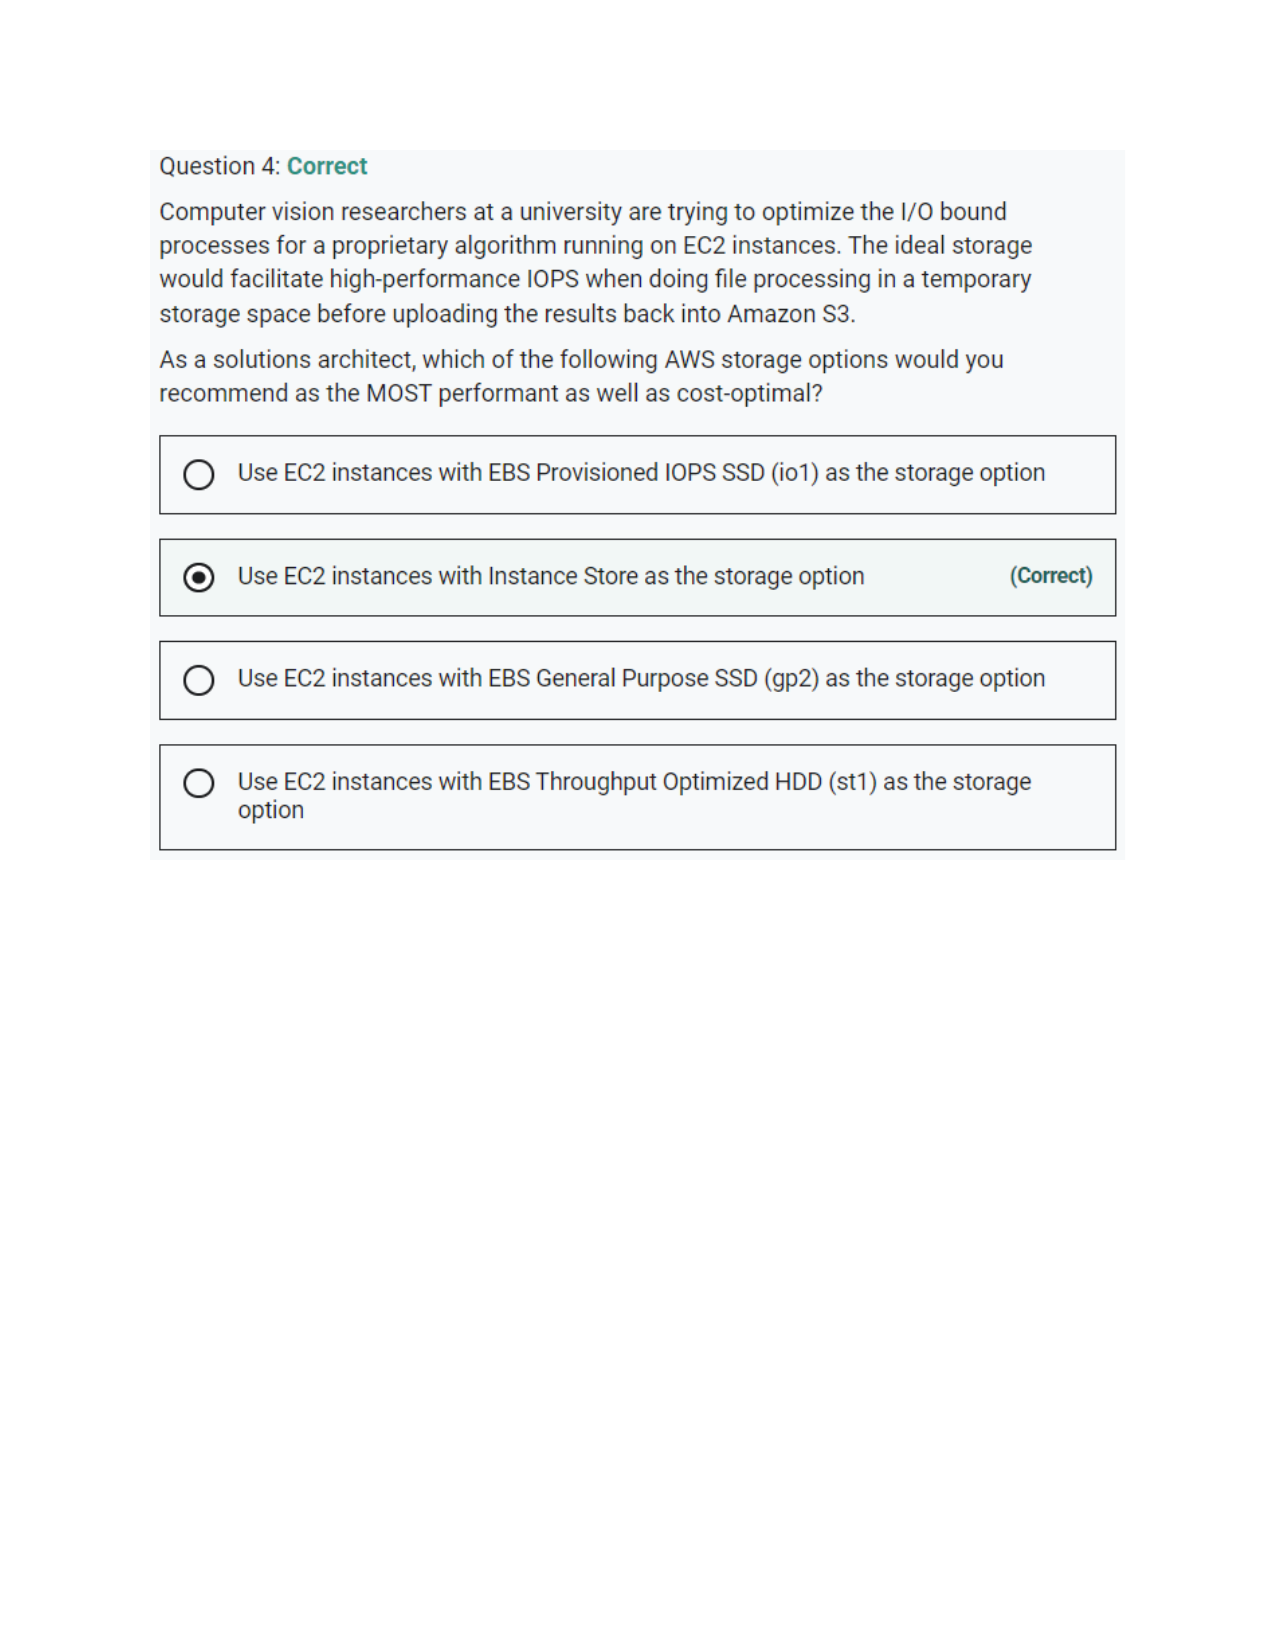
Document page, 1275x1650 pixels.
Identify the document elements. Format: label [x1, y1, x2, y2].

picture [150, 150, 1125, 860]
